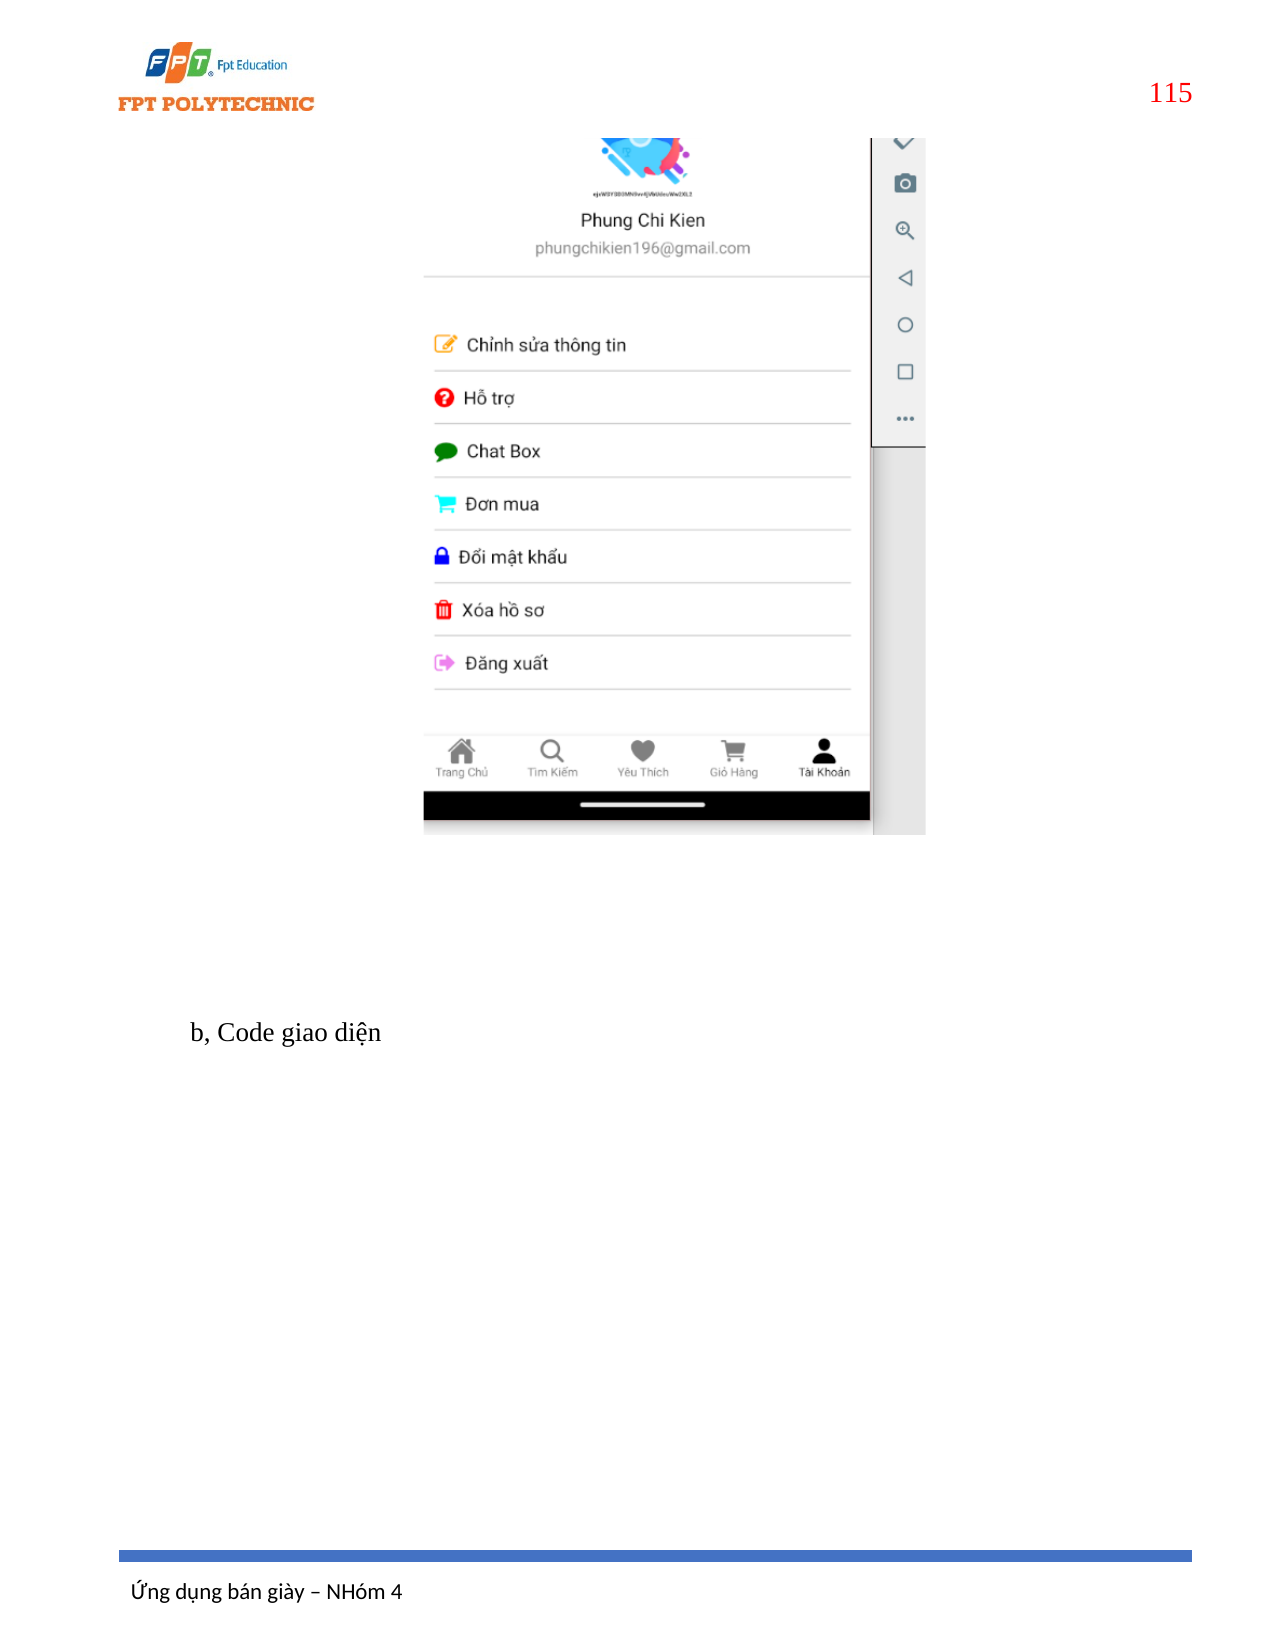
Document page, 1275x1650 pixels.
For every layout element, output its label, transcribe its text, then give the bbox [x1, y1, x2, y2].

picture [423, 138, 926, 835]
text b, Code giao diện [117, 1016, 1192, 1047]
picture [118, 42, 316, 111]
